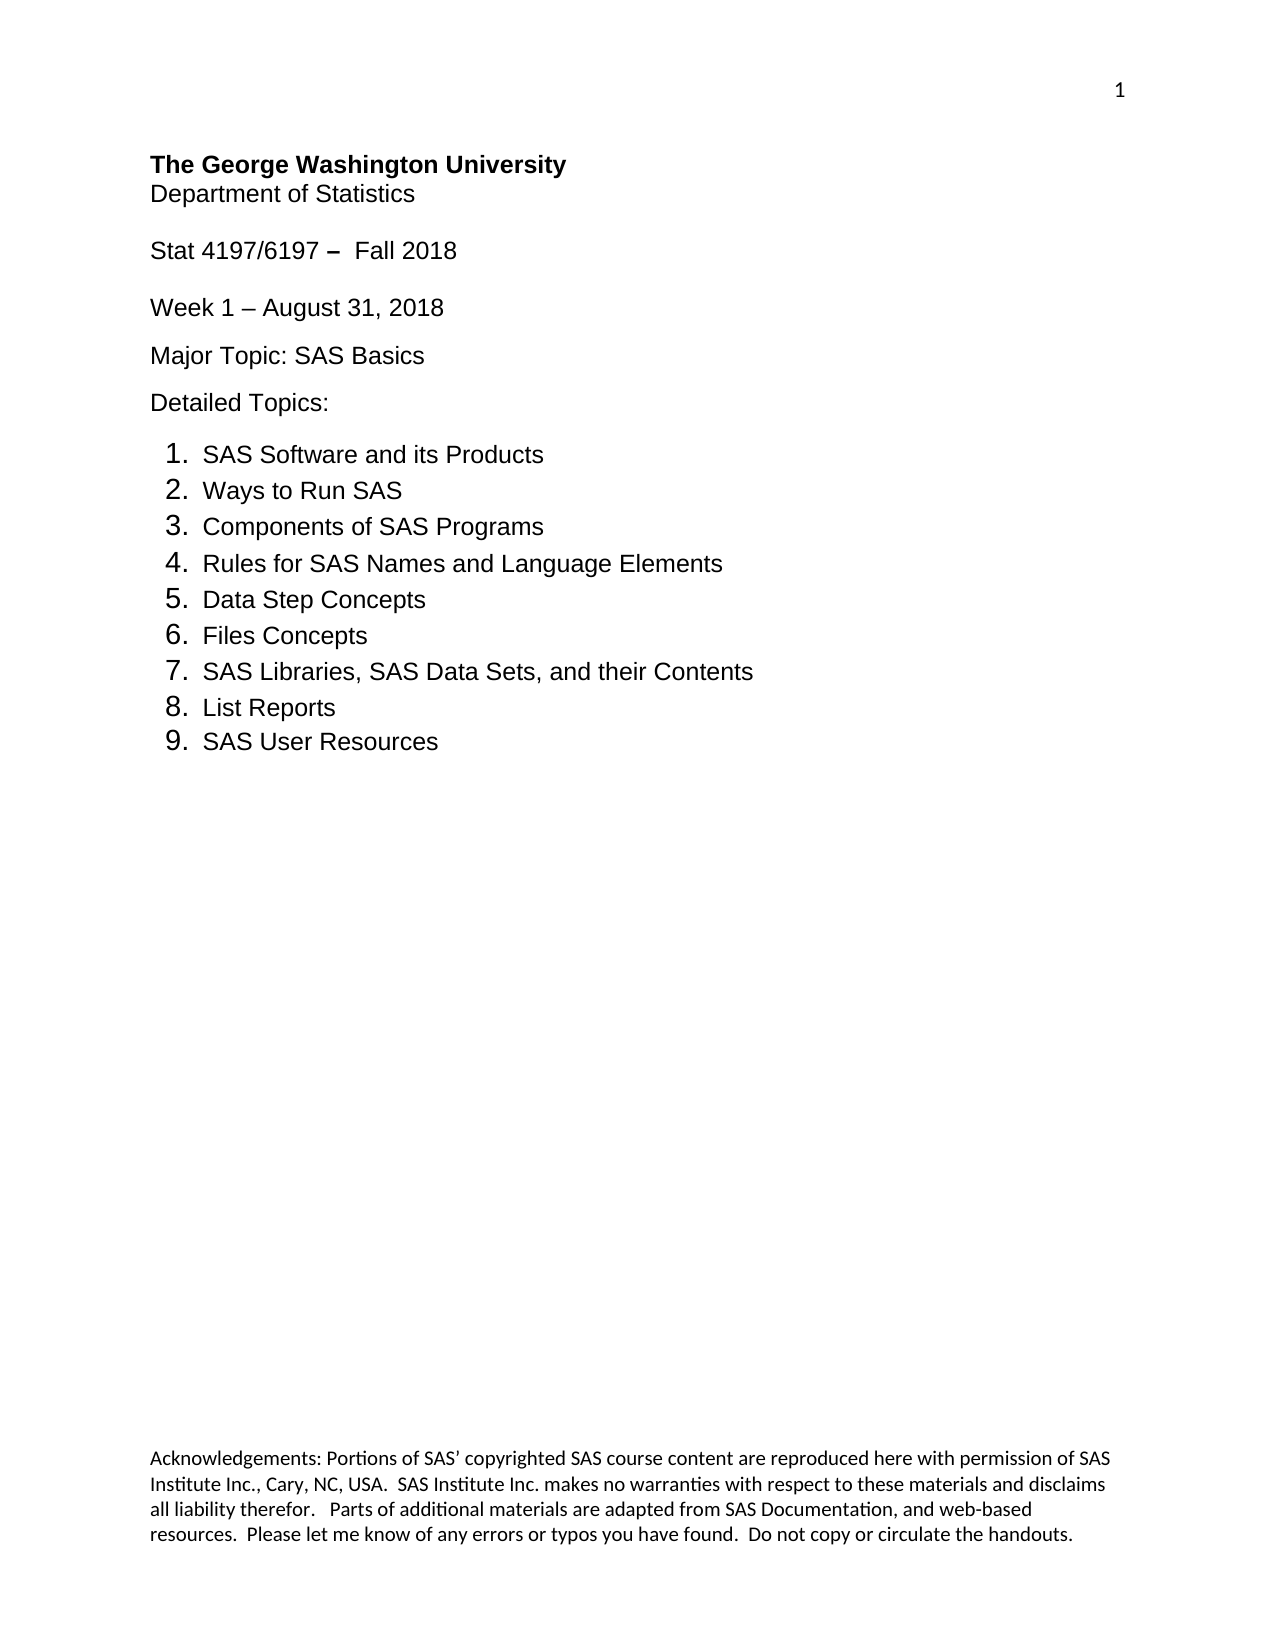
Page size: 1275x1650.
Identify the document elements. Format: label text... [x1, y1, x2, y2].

text Stat 4197/6197 – Fall 2018 [150, 236, 1125, 265]
list SAS User Resources [165, 723, 1125, 756]
list Ways to Run SAS [165, 472, 1125, 506]
list SAS Software and its Products [165, 436, 1125, 470]
text Week 1 – August 31, 2018 [150, 293, 1125, 322]
list Data Step Concepts [165, 581, 1125, 614]
text Detailed Topics: [150, 388, 1125, 417]
list Rules for SAS Names and Language Elements [165, 544, 1125, 578]
list Files Concepts [165, 617, 1125, 650]
text Department of Statistics [150, 179, 1125, 207]
list List Reports [165, 689, 1125, 723]
text Major Topic: SAS Basics [150, 341, 1125, 369]
text The George Washington University [150, 150, 1125, 179]
list Components of SAS Programs [165, 508, 1125, 542]
list SAS Libraries, SAS Data Sets, and their Contents [165, 653, 1125, 687]
